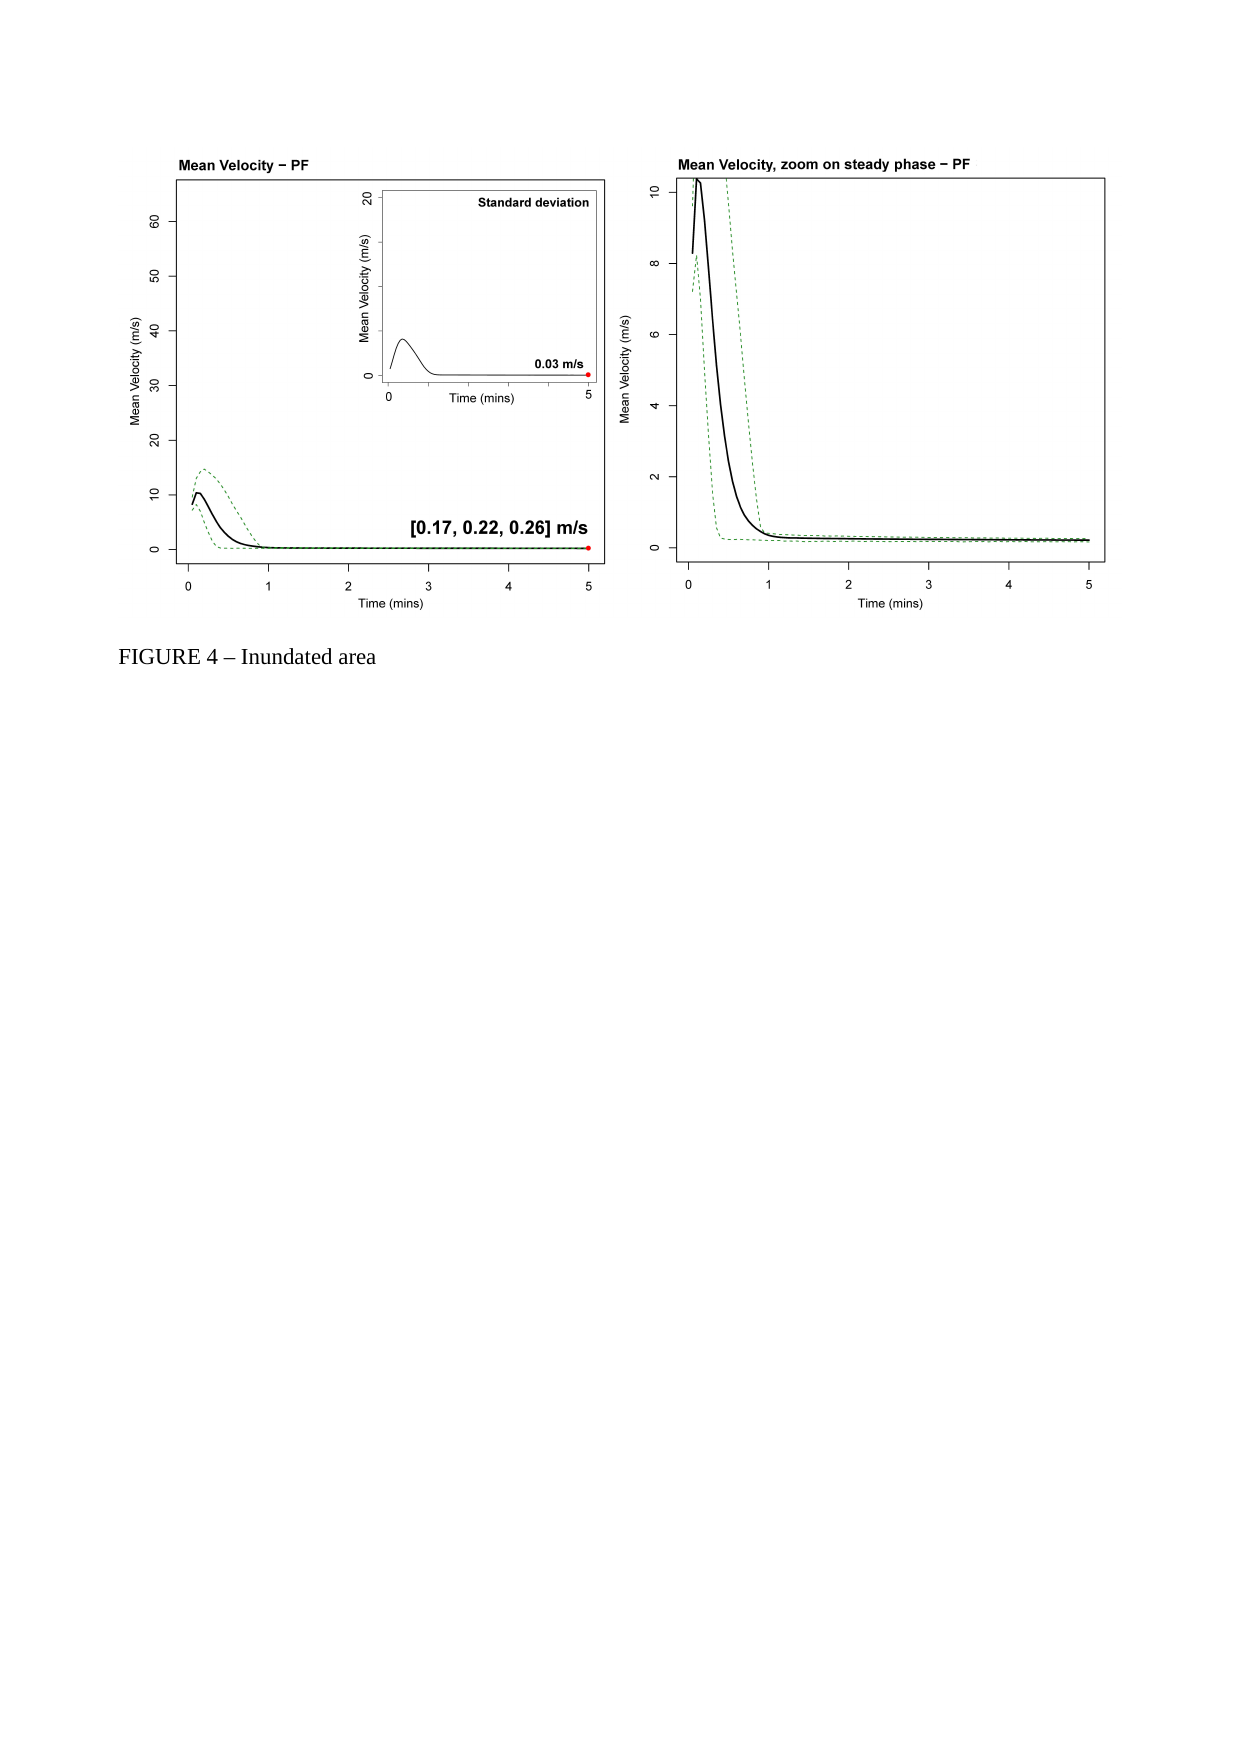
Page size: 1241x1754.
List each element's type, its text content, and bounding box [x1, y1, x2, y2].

picture [118, 147, 1123, 618]
text FIGURE 4 – Inundated area [118, 643, 1122, 669]
